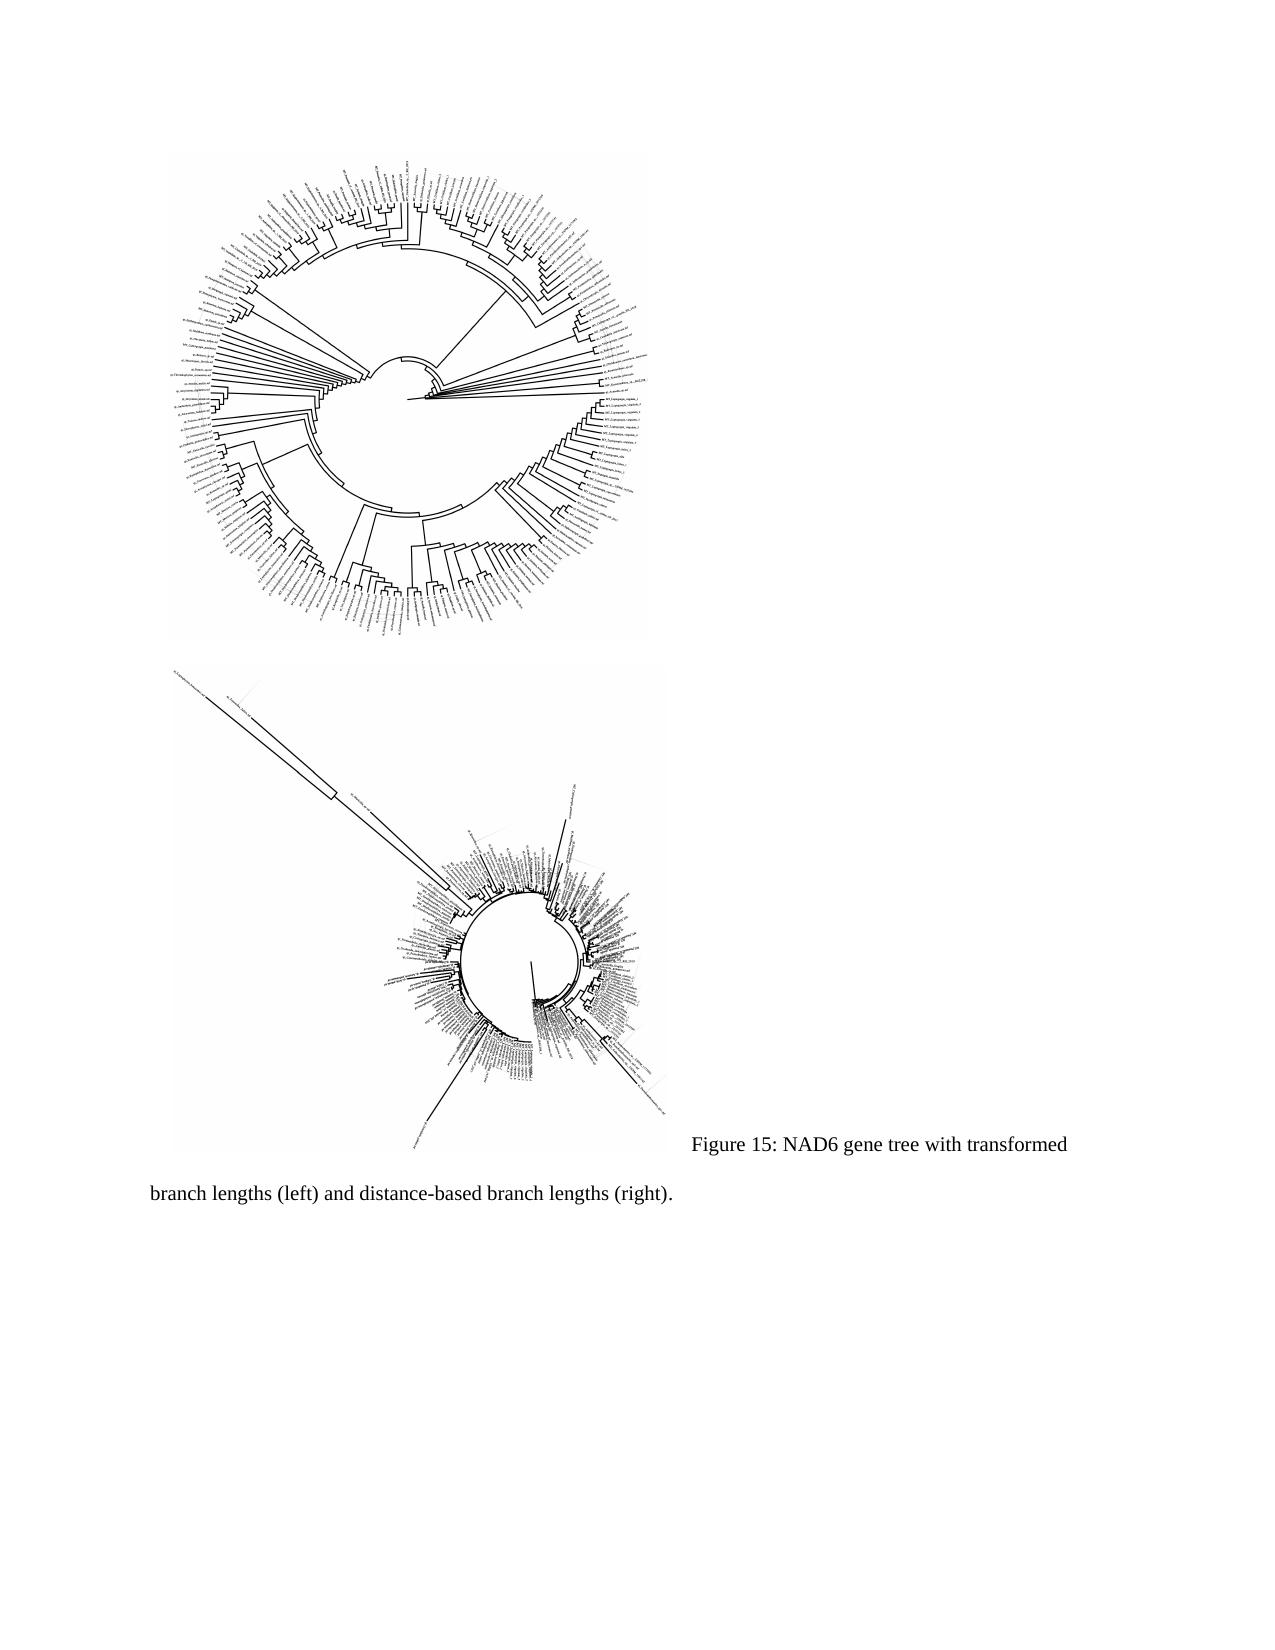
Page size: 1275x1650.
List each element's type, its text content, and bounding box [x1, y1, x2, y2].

text Figure 15: NAD6 gene tree with transformed branch lengths (left) and distance-based branch lengths (right). [150, 150, 1125, 1204]
